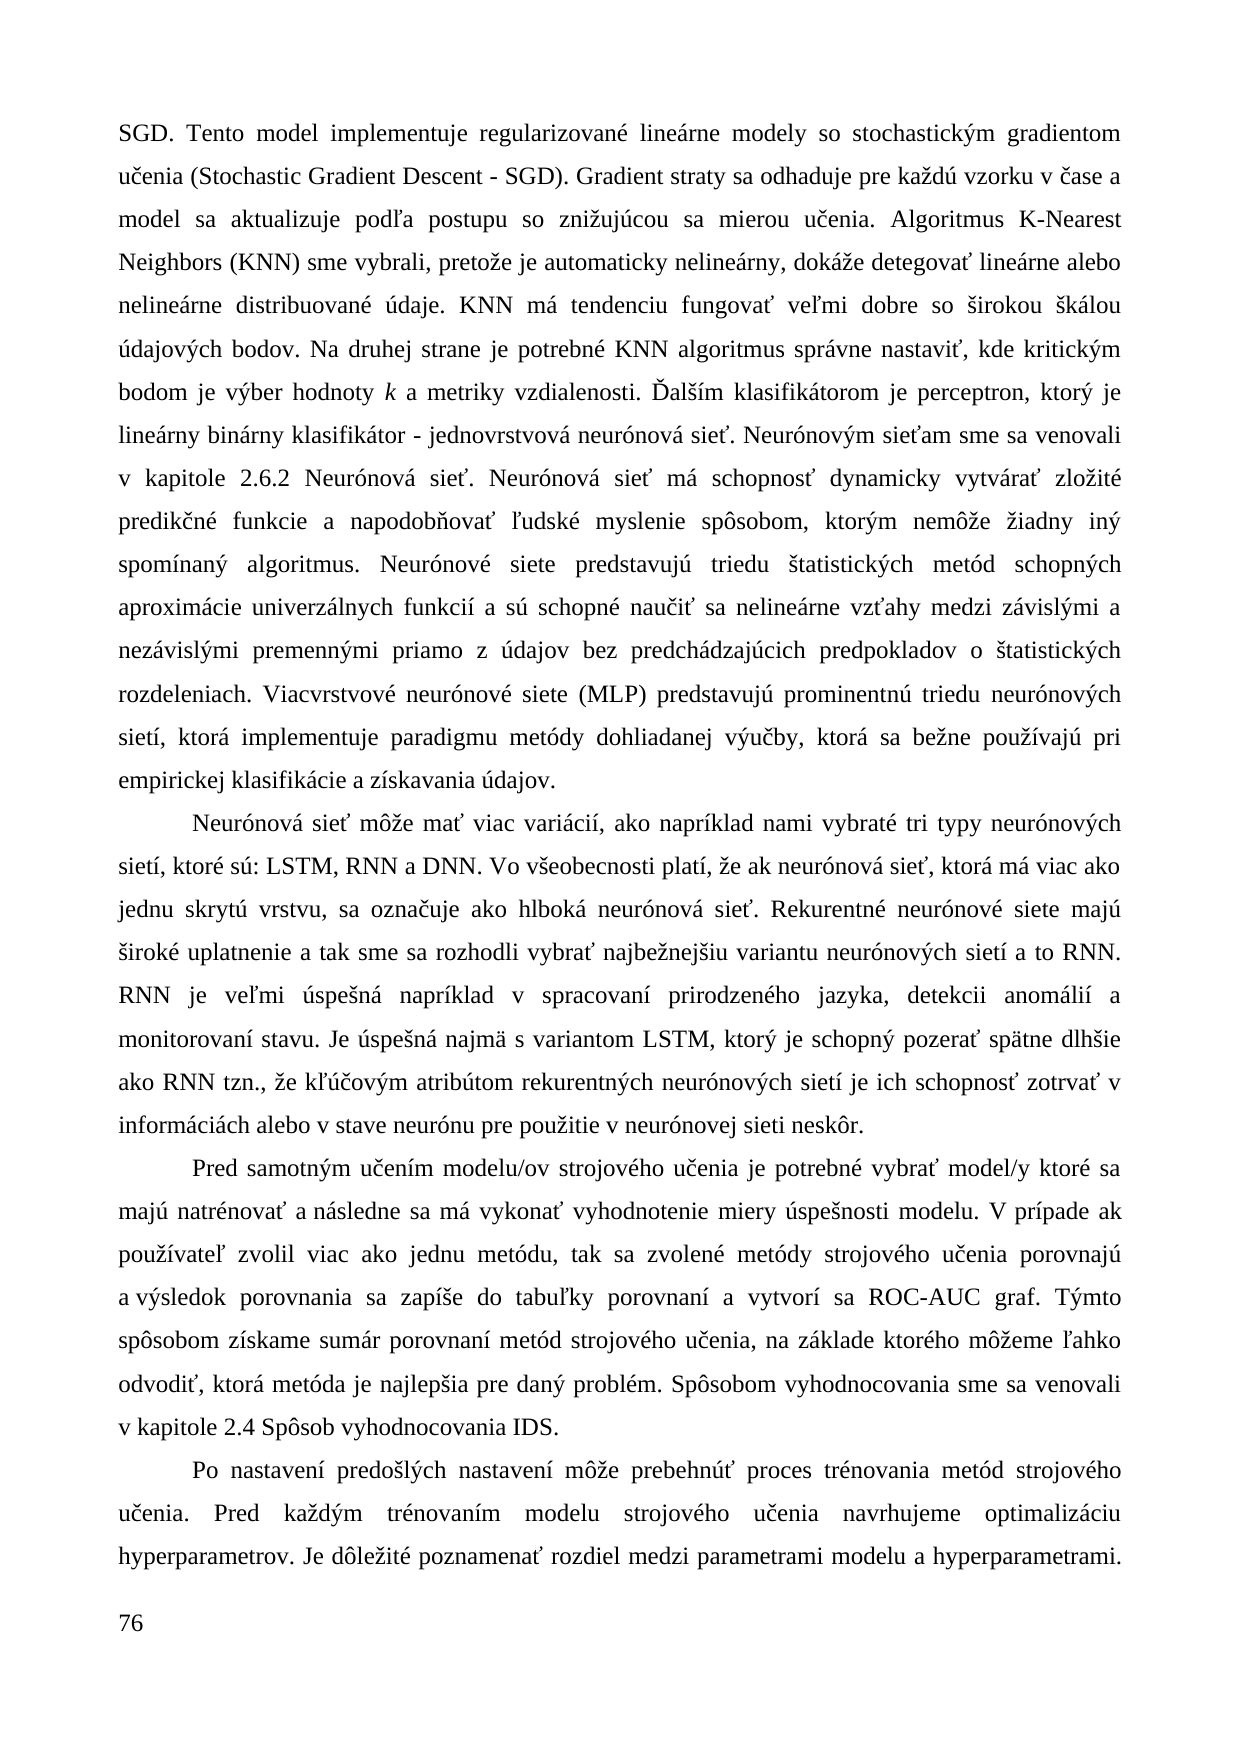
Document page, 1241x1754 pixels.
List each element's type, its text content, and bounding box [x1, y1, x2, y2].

text Pred samotným učením modelu/ov strojového učenia je potrebné vybrať model/y ktoré sa majú natrénovať a následne sa má vykonať vyhodnotenie miery úspešnosti modelu. V prípade ak používateľ zvolil viac ako jednu metódu, tak sa zvolené metódy strojového učenia porovnajú a výsledok porovnania sa zapíše do tabuľky porovnaní a vytvorí sa ROC-AUC graf. Týmto spôsobom získame sumár porovnaní metód strojového učenia, na základe ktorého môžeme ľahko odvodiť, ktorá metóda je najlepšia pre daný problém. Spôsobom vyhodnocovania sme sa venovali v kapitole 2.4 Spôsob vyhodnocovania IDS. [118, 1153, 1122, 1441]
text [118, 1455, 1122, 1570]
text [118, 118, 1122, 794]
text Neurónová sieť môže mať viac variácií, ako napríklad nami vybraté tri typy neurónových sietí, ktoré sú: LSTM, RNN a DNN. Vo všeobecnosti platí, že ak neurónová sieť, ktorá má viac ako jednu skrytú vrstvu, sa označuje ako hlboká neurónová sieť. Rekurentné neurónové siete majú široké uplatnenie a tak sme sa rozhodli vybrať najbežnejšiu variantu neurónových sietí a to RNN. RNN je veľmi úspešná napríklad v spracovaní prirodzeného jazyka, detekcii anomálií a monitorovaní stavu. Je úspešná najmä s variantom LSTM, ktorý je schopný pozerať spätne dlhšie ako RNN tzn., že kľúčovým atribútom rekurentných neurónových sietí je ich schopnosť zotrvať v informáciách alebo v stave neurónu pre použitie v neurónovej sieti neskôr. [118, 808, 1122, 1139]
